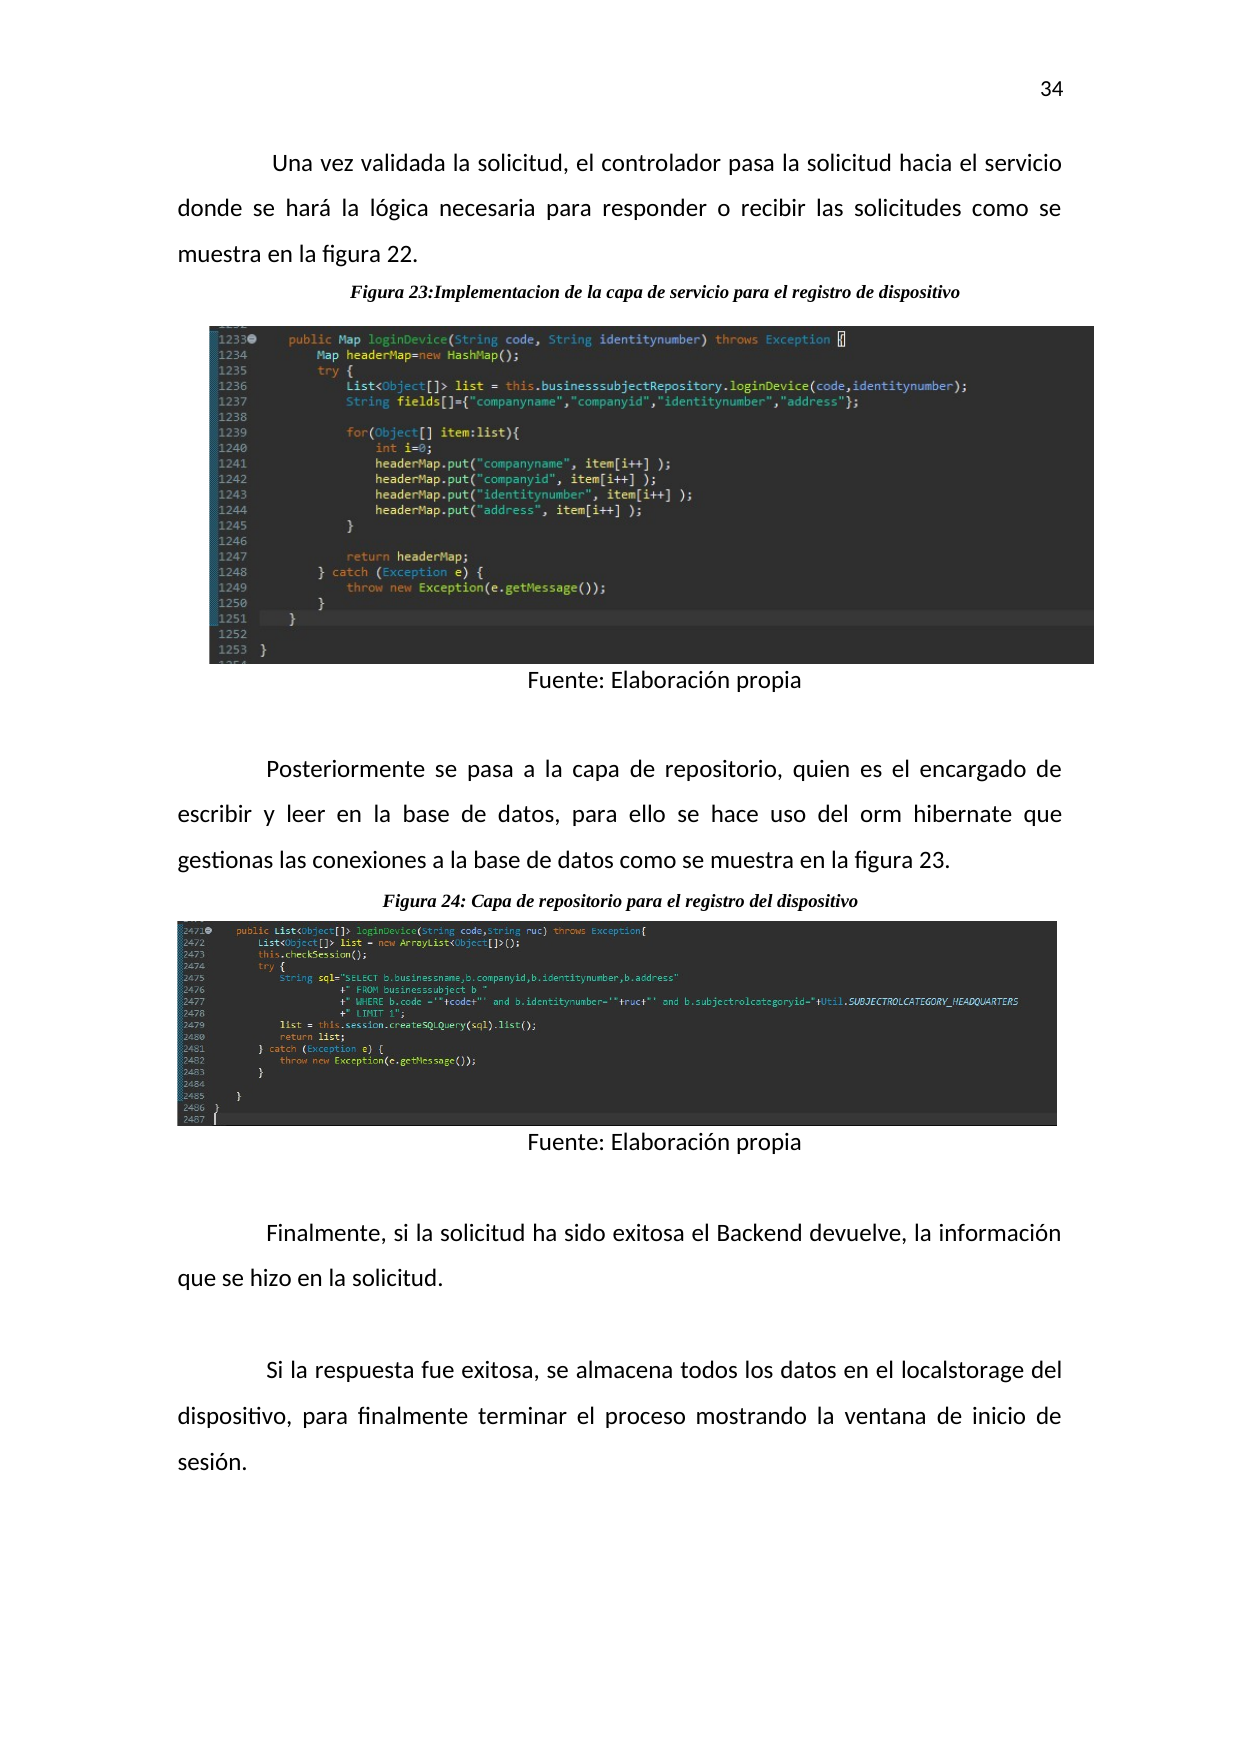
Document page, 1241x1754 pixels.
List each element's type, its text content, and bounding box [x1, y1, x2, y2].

text Figura 24: Capa de repositorio para el registro del dispositivo [177, 890, 1064, 912]
text Finalmente, si la solicitud ha sido exitosa el Backend devuelve, la información que se hizo en la solicitud. [177, 1217, 1063, 1293]
picture [209, 326, 1094, 664]
text Una vez validada la solicitud, el controlador pasa la solicitud hacia el servicio donde se hará la lógica necesaria para responder o recibir las solicitudes como se muestra en la figura 22. [177, 147, 1063, 269]
picture [177, 921, 1057, 1126]
text Posteriormente se pasa a la capa de repositorio, quien es el encargado de escribir y leer en la base de datos, para ello se hace uso del orm hibernate que gestionas las conexiones a la base de datos como se muestra en la figura 23. [177, 753, 1063, 875]
text Fuente: Elaboración propia [265, 664, 1064, 694]
text Figura 23:Implementacion de la capa de servicio para el registro de dispositivo [350, 284, 1186, 302]
text Si la respuesta fue exitosa, se almacena todos los datos en el localstorage del dispositivo, para finalmente terminar el proceso mostrando la ventana de inicio de sesión. [177, 1354, 1063, 1476]
